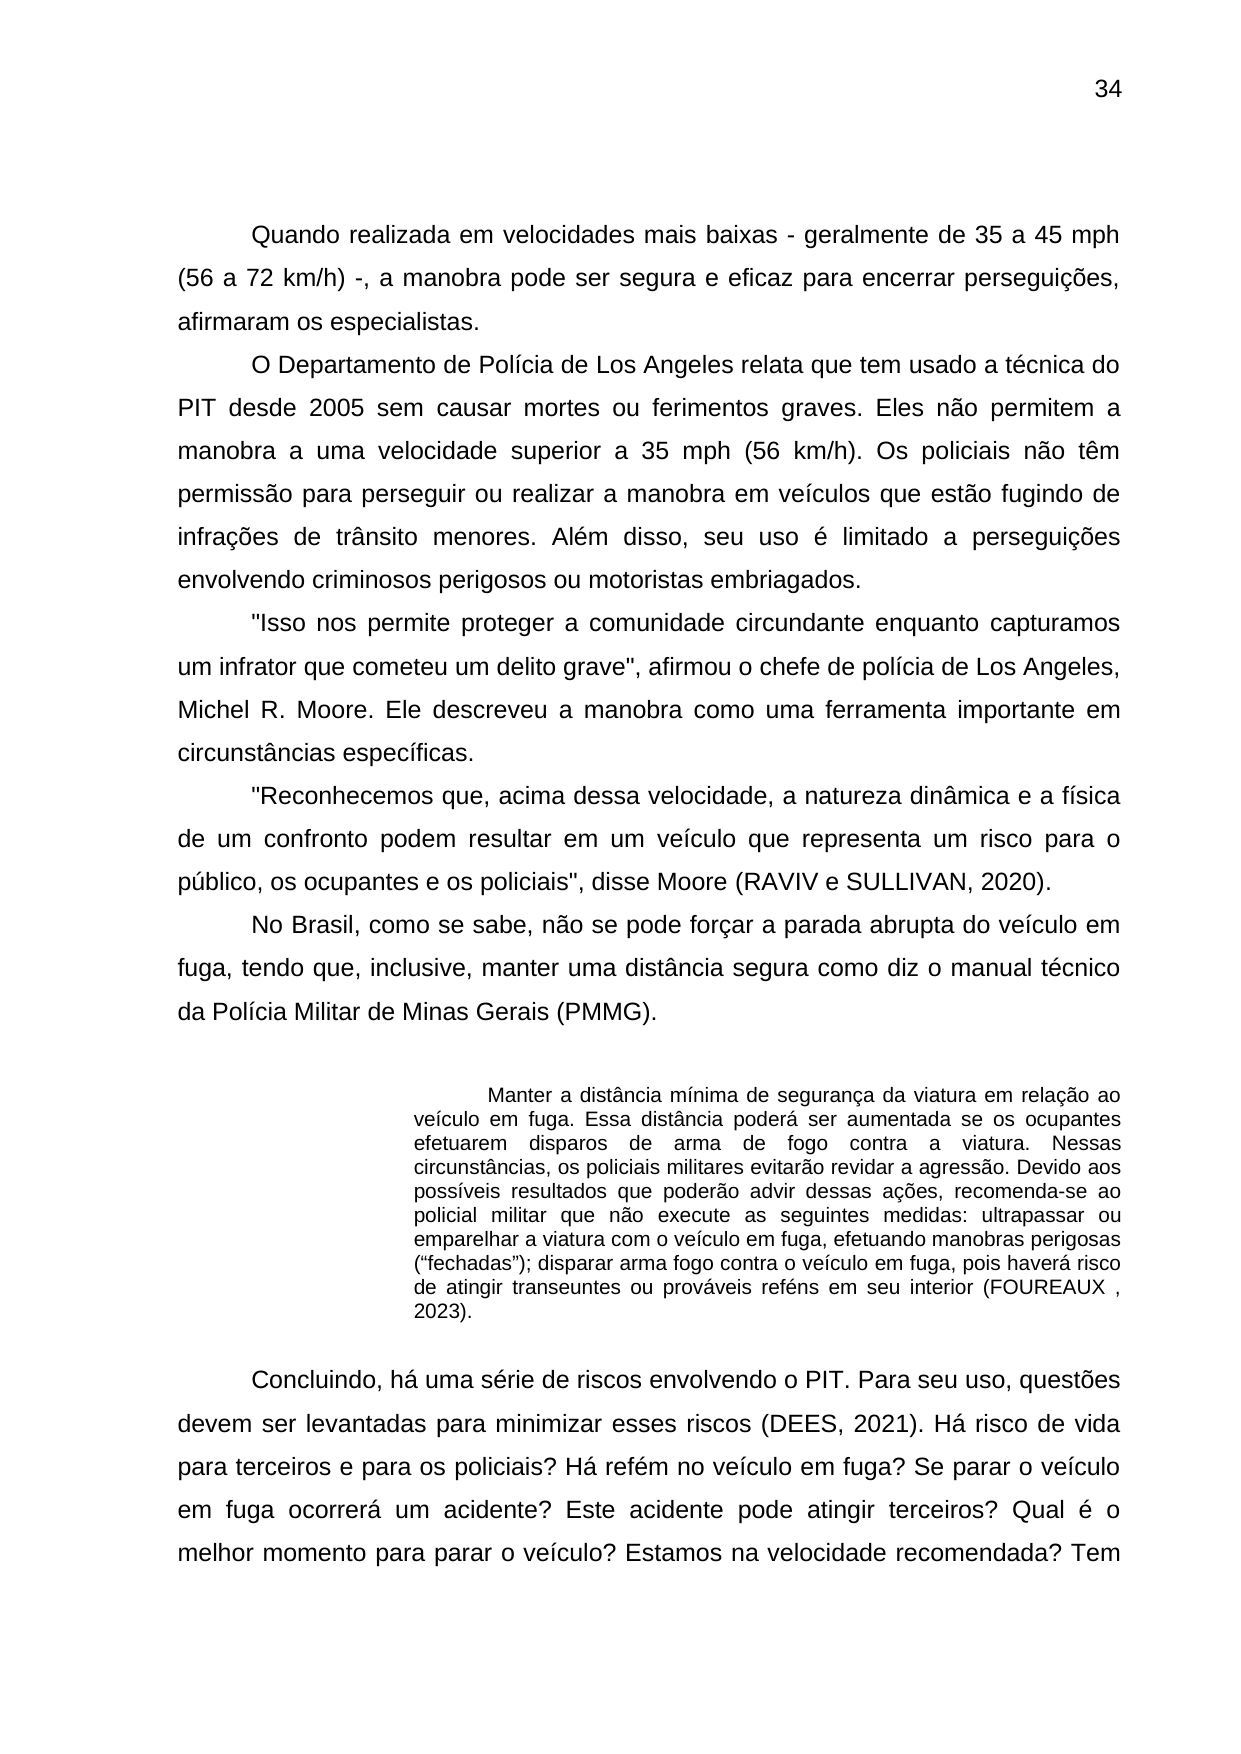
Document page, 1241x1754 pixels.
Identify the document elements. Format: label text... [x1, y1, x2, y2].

text No Brasil, como se sabe, não se pode forçar a parada abrupta do veículo em fuga, tendo que, inclusive, manter uma distância segura como diz o manual técnico da Polícia Militar de Minas Gerais (PMMG). [177, 910, 1122, 1025]
text "Isso nos permite proteger a comunidade circundante enquanto capturamos um infrator que cometeu um delito grave", afirmou o chefe de polícia de Los Angeles, Michel R. Moore. Ele descreveu a manobra como uma ferramenta importante em circunstâncias específicas. [177, 608, 1122, 767]
text Quando realizada em velocidades mais baixas - geralmente de 35 a 45 mph (56 a 72 km/h) -, a manobra pode ser segura e eficaz para encerrar perseguições, afirmaram os especialistas. [177, 220, 1122, 335]
text Manter a distância mínima de segurança da viatura em relação ao veículo em fuga. Essa distância poderá ser aumentada se os ocupantes efetuarem disparos de arma de fogo contra a viatura. Nessas circunstâncias, os policiais militares evitarão revidar a agressão. Devido aos possíveis resultados que poderão advir dessas ações, recomenda-se ao policial militar que não execute as seguintes medidas: ultrapassar ou emparelhar a viatura com o veículo em fuga, efetuando manobras perigosas (“fechadas”); disparar arma fogo contra o veículo em fuga, pois haverá risco de atingir transeuntes ou prováveis reféns em seu interior (FOUREAUX , 2023). [413, 1083, 1122, 1322]
text O Departamento de Polícia de Los Angeles relata que tem usado a técnica do PIT desde 2005 sem causar mortes ou ferimentos graves. Eles não permitem a manobra a uma velocidade superior a 35 mph (56 km/h). Os policiais não têm permissão para perseguir ou realizar a manobra em veículos que estão fugindo de infrações de trânsito menores. Além disso, seu uso é limitado a perseguições envolvendo criminosos perigosos ou motoristas embriagados. [177, 350, 1122, 594]
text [177, 1366, 1122, 1567]
text "Reconhecemos que, acima dessa velocidade, a natureza dinâmica e a física de um confronto podem resultar em um veículo que representa um risco para o público, os ocupantes e os policiais", disse Moore . [177, 781, 1122, 896]
